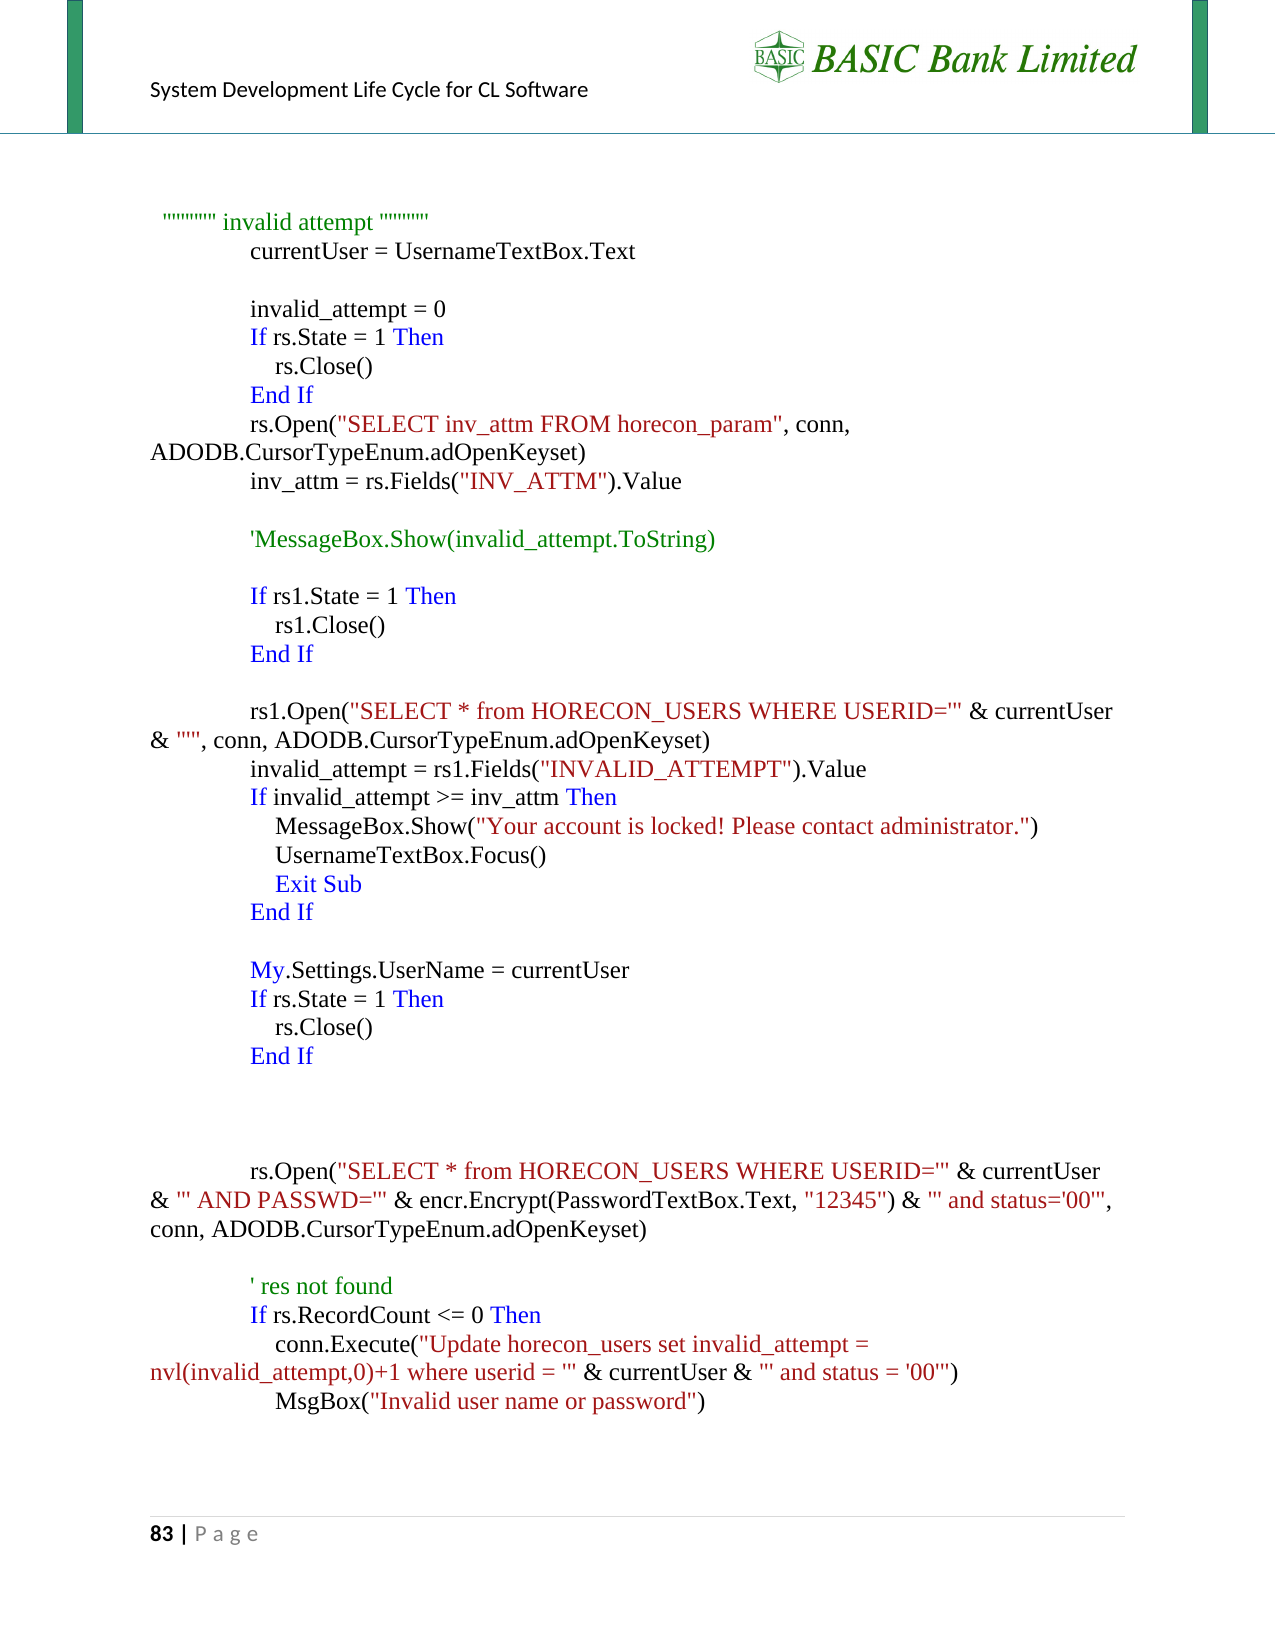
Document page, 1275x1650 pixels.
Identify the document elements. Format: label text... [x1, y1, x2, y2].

text Exit Sub [150, 869, 1125, 897]
picture [749, 29, 1140, 84]
text MsgBox("Invalid user name or password") [150, 1386, 1125, 1415]
text If invalid_attempt >= inv_attm Then [150, 782, 1125, 811]
text End If [150, 897, 1125, 926]
text If rs1.State = 1 Then [150, 581, 1125, 610]
text invalid_attempt = 0 [150, 294, 1125, 322]
text rs.Close() [150, 351, 1125, 380]
text My.Settings.UserName = currentUser [150, 955, 1125, 984]
text '''''''''''' invalid attempt ''''''''''' [150, 207, 1125, 236]
text ' res not found [150, 1271, 1125, 1300]
text rs1.Open("SELECT * from HORECON_USERS WHERE USERID='" & currentUser & "'", conn, ADODB.CursorTypeEnum.adOpenKeyset) [150, 696, 1125, 754]
text rs1.Close() [150, 610, 1125, 639]
text End If [150, 380, 1125, 409]
text currentUser = UsernameTextBox.Text [150, 236, 1125, 265]
text inv_attm = rs.Fields("INV_ATTM").Value [150, 466, 1125, 495]
text If rs.State = 1 Then [150, 322, 1125, 351]
text rs.Open("SELECT * from HORECON_USERS WHERE USERID='" & currentUser & "' AND PASSWD='" & encr.Encrypt(PasswordTextBox.Text, "12345") & "' and status='00'", conn, ADODB.CursorTypeEnum.adOpenKeyset) [150, 1156, 1125, 1242]
text rs.Open("SELECT inv_attm FROM horecon_param", conn, ADODB.CursorTypeEnum.adOpenKeyset) [150, 409, 1125, 466]
text End If [150, 639, 1125, 667]
text rs.Close() [150, 1012, 1125, 1041]
text conn.Execute("Update horecon_users set invalid_attempt = nvl(invalid_attempt,0)+1 where userid = '" & currentUser & "' and status = '00'") [150, 1329, 1125, 1386]
text UsernameTextBox.Focus() [150, 840, 1125, 869]
text MessageBox.Show("Your account is locked! Please contact administrator.") [150, 811, 1125, 840]
text End If [150, 1041, 1125, 1070]
text If rs.RecordCount <= 0 Then [150, 1300, 1125, 1329]
text 'MessageBox.Show(invalid_attempt.ToString) [150, 524, 1125, 552]
text invalid_attempt = rs1.Fields("INVALID_ATTEMPT").Value [150, 754, 1125, 782]
text If rs.State = 1 Then [150, 984, 1125, 1012]
